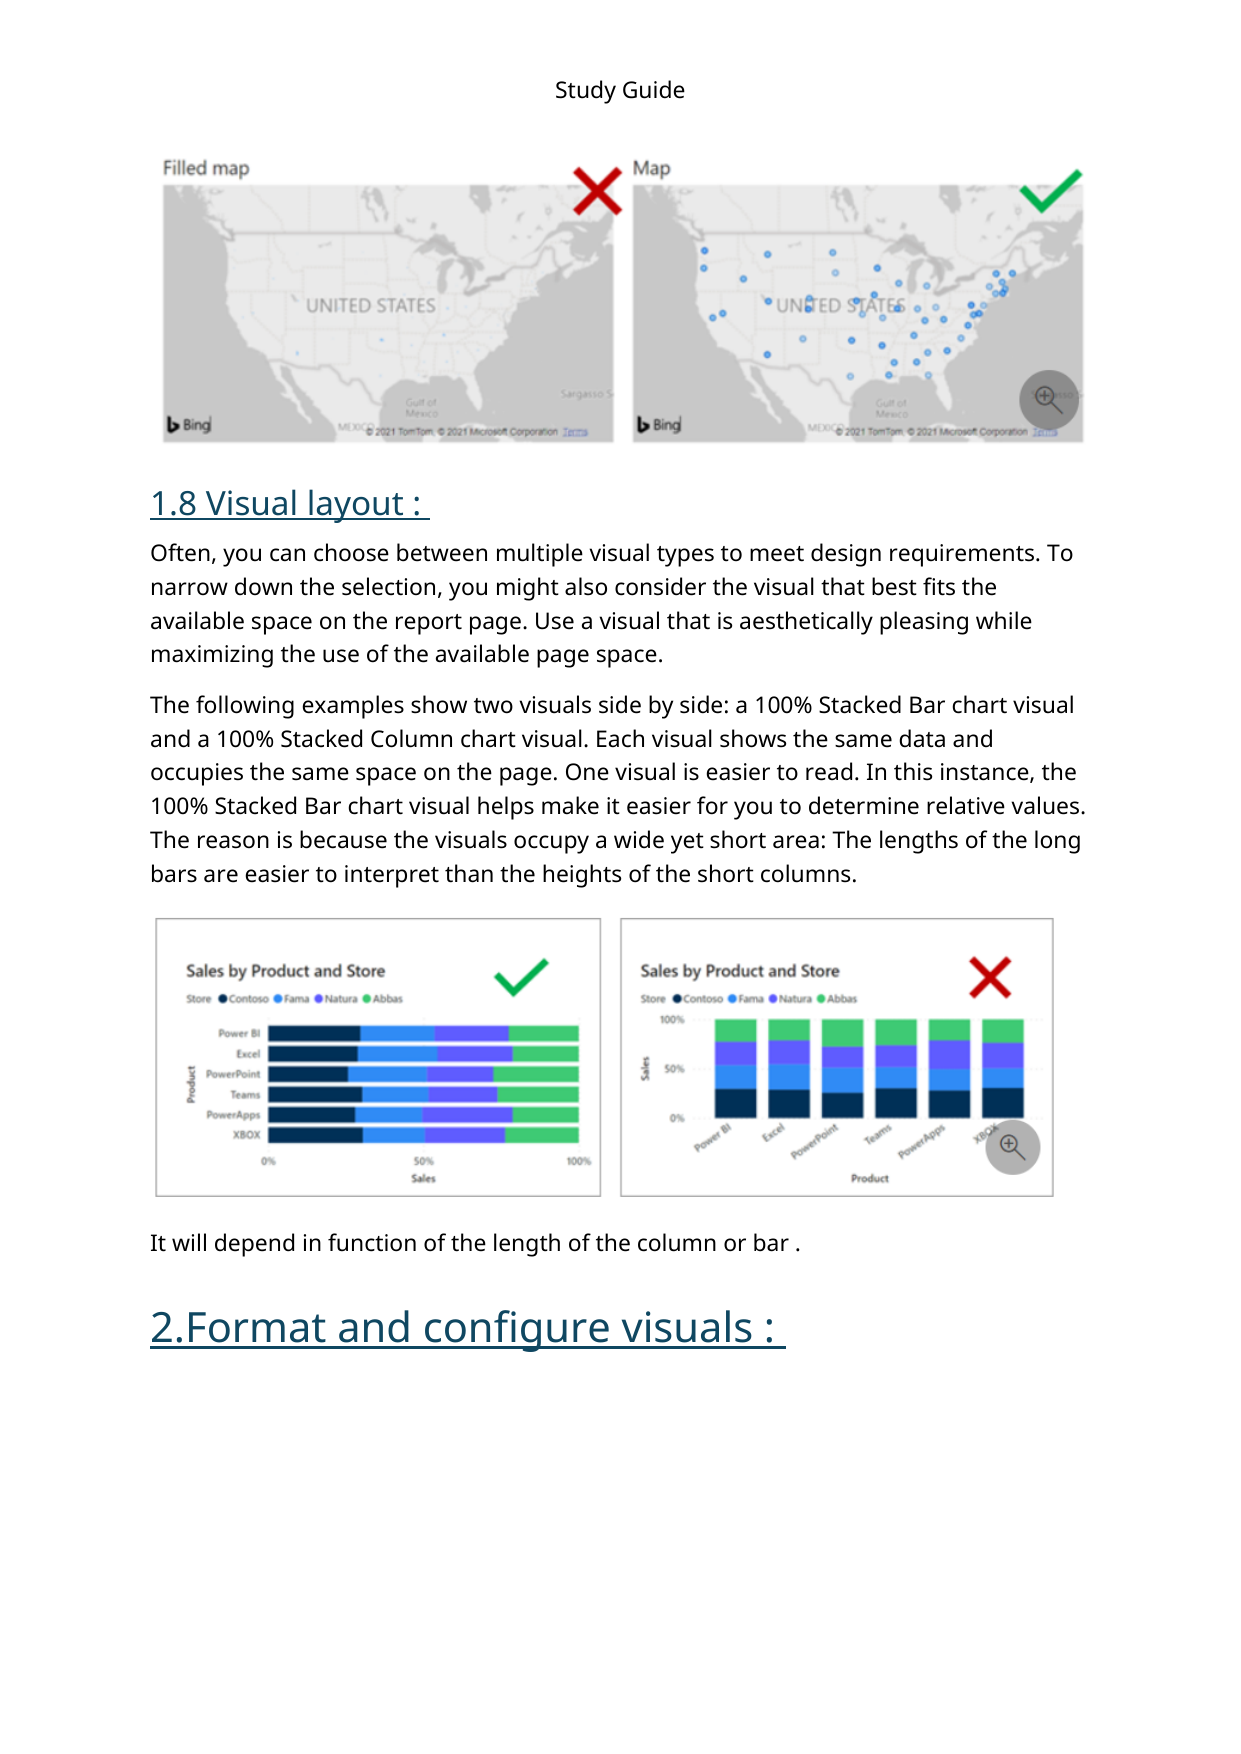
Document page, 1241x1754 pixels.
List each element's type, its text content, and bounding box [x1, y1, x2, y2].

picture [150, 907, 1091, 1208]
text Often, you can choose between multiple visual types to meet design requirements. To narrow down the selection, you might also consider the visual that best fits the available space on the report page. Use a visual that is aesthetically pleasing while maximizing the use of the available page space. [150, 537, 1090, 669]
picture [150, 150, 1091, 461]
text The following examples show two visuals side by side: a 100% Stacked Bar chart visual and a 100% Stacked Column chart visual. Each visual shows the same data and occupies the same space on the page. One visual is easier to read. In this instance, the 100% Stacked Bar chart visual helps make it easier for you to determine relative values. The reason is because the visuals occupy a wide yet short area: The lengths of the long bars are easier to interpret than the heights of the short columns. [150, 689, 1090, 889]
subtitle 2.Format and configure visuals : [150, 1298, 1090, 1354]
text It will depend in function of the length of the column or bar . [150, 1227, 1090, 1258]
subtitle 1.8 Visual layout : [150, 480, 1090, 525]
